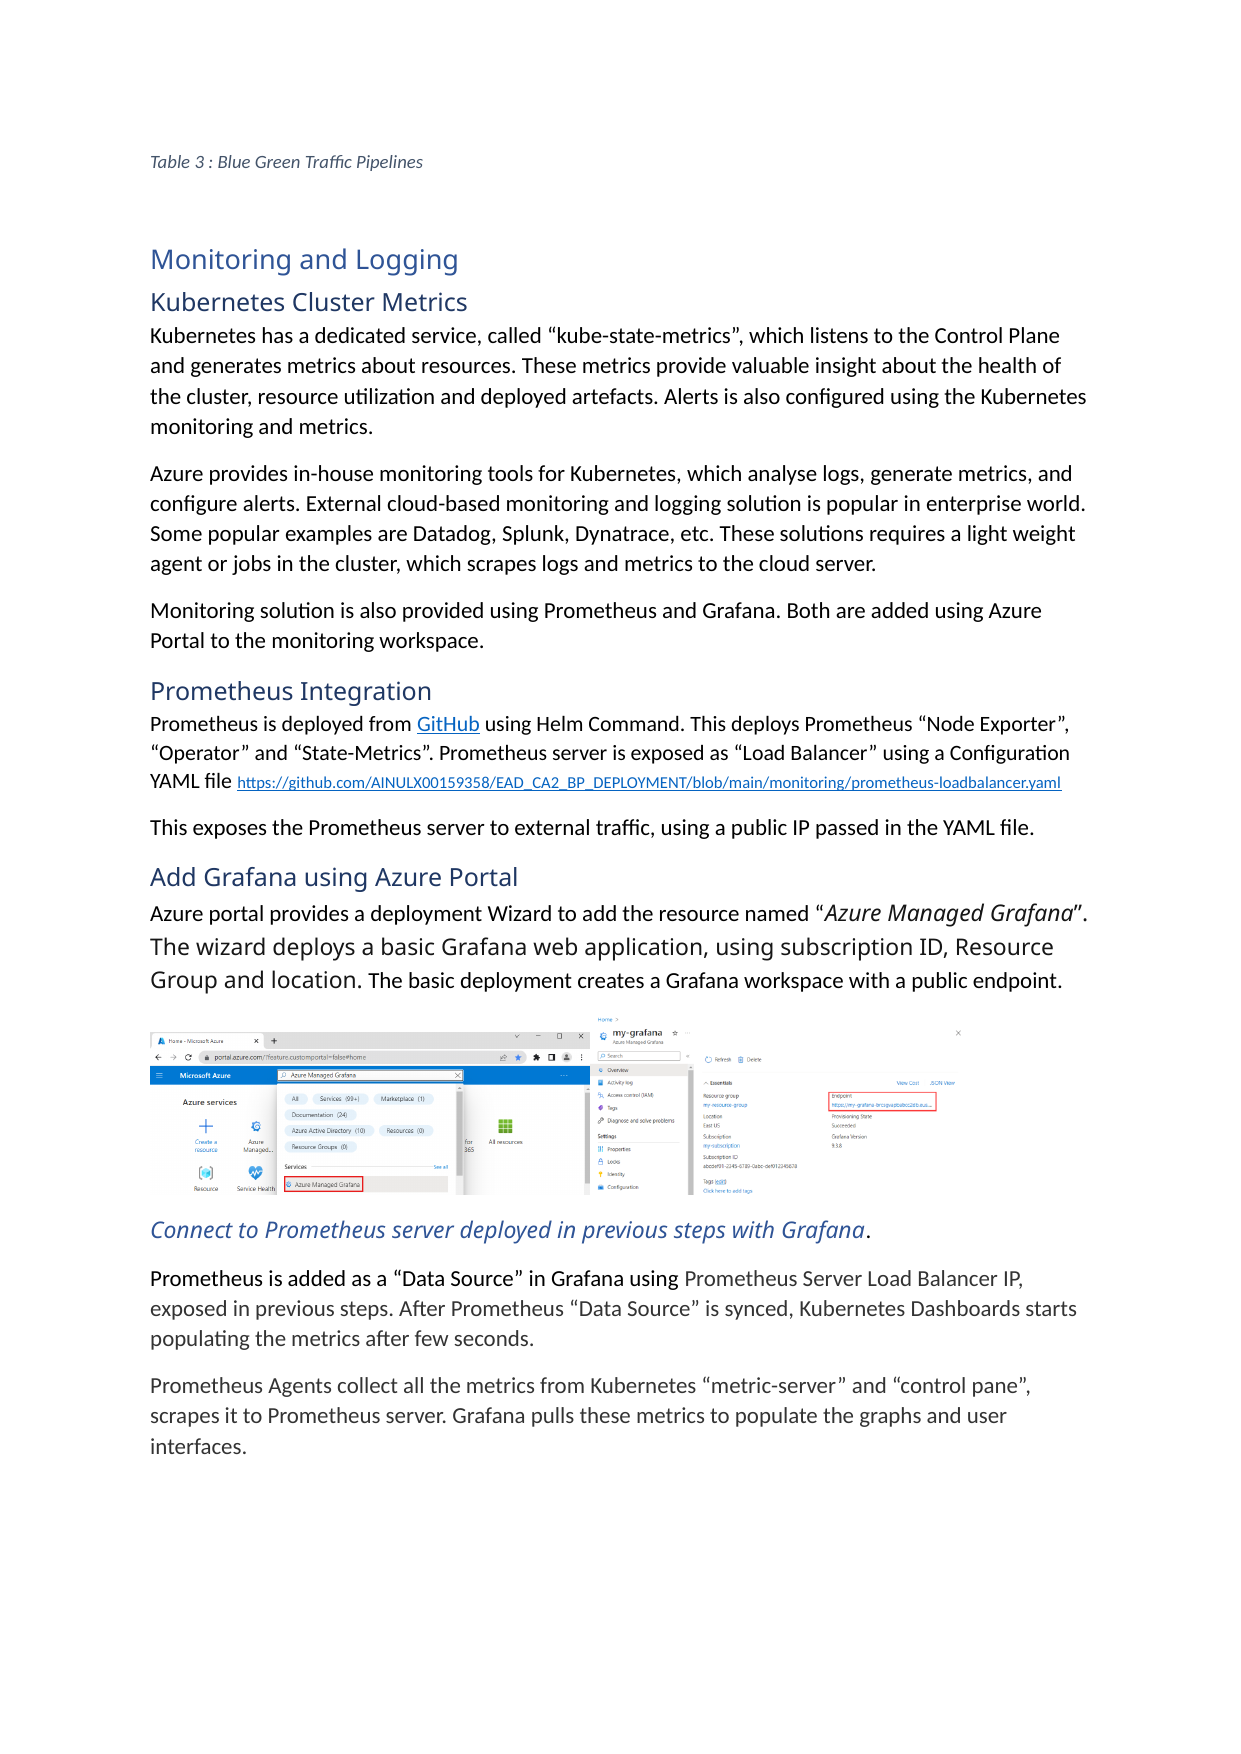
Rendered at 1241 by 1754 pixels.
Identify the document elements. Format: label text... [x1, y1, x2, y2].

subtitle Add Grafana using Azure Portal [150, 860, 1090, 894]
subtitle Prometheus Integration [150, 673, 1090, 707]
text Azure portal provides a deployment Wizard to add the resource named “Azure Managed Grafana”. The wizard deploys a basic Grafana web application, using subscription ID, Resource Group and location. The basic deployment creates a Grafana workspace with a public endpoint. [150, 897, 1090, 996]
text Monitoring solution is also provided using Prometheus and Grafana. Both are added using Azure Portal to the monitoring workspace. [150, 596, 1090, 654]
subtitle Kubernetes Cluster Metrics [150, 284, 1090, 319]
text Connect to Prometheus server deployed in previous steps with Grafana. [150, 1214, 1090, 1245]
text Prometheus is deployed from GitHub using Helm Command. This deploys Prometheus “Node Exporter”, “Operator” and “State-Metrics”. Prometheus server is exposed as “Load Balancer” using a Configuration YAML file https://github.com/AINULX00159358/EAD_CA2_BP_DEPLOYMENT/blob/main/monitoring/prometheus-loadbalancer.yaml [150, 710, 1090, 794]
text This exposes the Prometheus server to external traffic, using a public IP passed in the YAML file. [150, 813, 1090, 841]
text Azure provides in-house monitoring tools for Kubernetes, which analyse logs, generate metrics, and configure alerts. External cloud-based monitoring and logging solution is popular in enterprise world. Some popular examples are Datadog, Splunk, Dynatrace, etc. These solutions requires a light weight agent or jobs in the cluster, which scrapes logs and metrics to the cloud server. [150, 459, 1090, 577]
text Prometheus Agents collect all the metrics from Kubernetes “metric-server” and “control pane”, scrapes it to Prometheus server. Grafana pulls these metrics to populate the graphs and user interfaces. [150, 1371, 1090, 1460]
subtitle Monitoring and Logging [150, 241, 1090, 277]
picture [150, 1014, 964, 1195]
text Prometheus is added as a “Data Source” in Grafana using Prometheus Server Load Balancer IP, exposed in previous steps. After Prometheus “Data Source” is synced, Kubernetes Dashboards starts populating the metrics after few seconds. [150, 1264, 1090, 1353]
text Kubernetes has a dedicated service, called “kube-state-metrics”, which listens to the Control Plane and generates metrics about resources. These metrics provide valuable insight about the health of the cluster, resource utilization and deployed artefacts. Alerts is also configured using the Kubernetes monitoring and metrics. [150, 321, 1090, 440]
